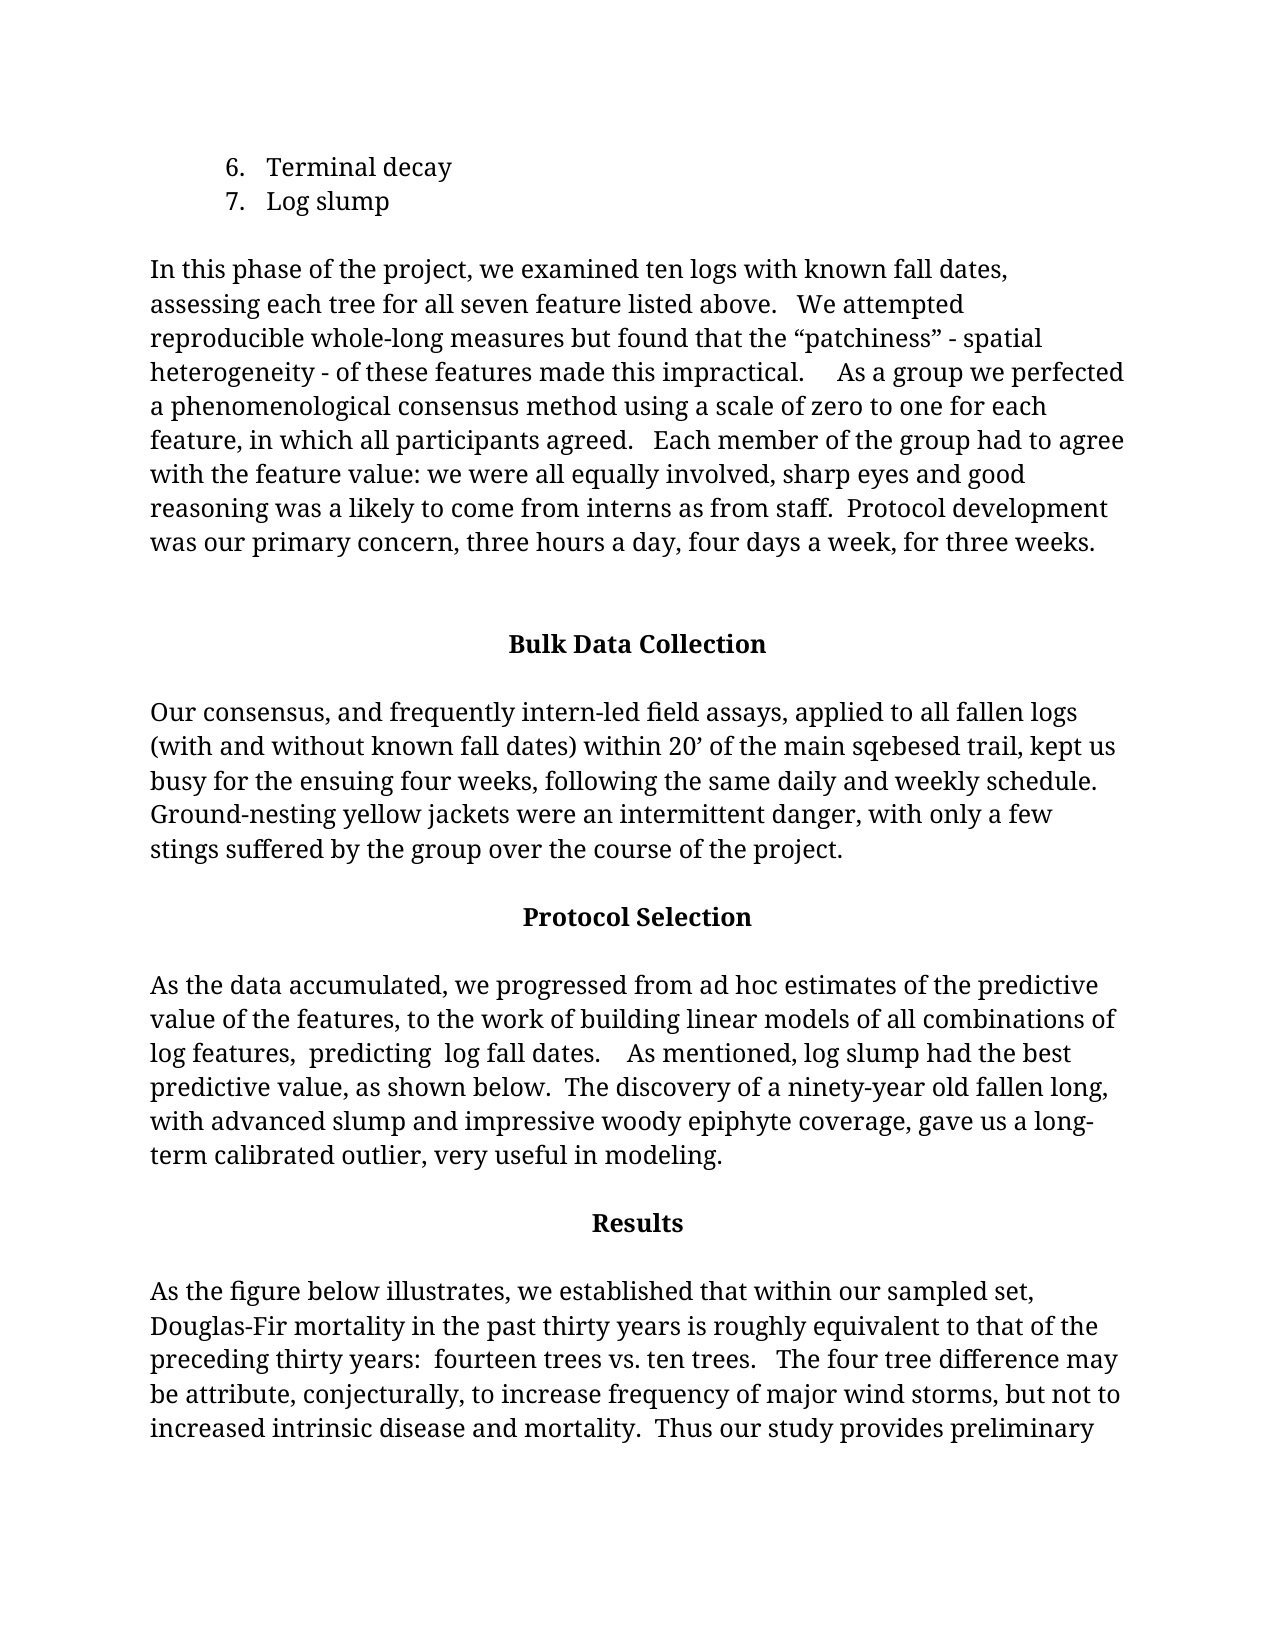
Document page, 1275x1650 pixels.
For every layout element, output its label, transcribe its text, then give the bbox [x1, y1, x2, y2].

text In this phase of the project, we examined ten logs with known fall dates, assessing each tree for all seven feature listed above. We attempted reproducible whole-long measures but found that the “patchiness” - spatial heterogeneity - of these features made this impractical. As a group we perfected a phenomenological consensus method using a scale of zero to one for each feature, in which all participants agreed. Each member of the group had to agree with the feature value: we were all equally involved, sharp eyes and good reasoning was a likely to come from interns as from staff. Protocol development was our primary concern, three hours a day, four days a week, for three weeks. [150, 252, 1125, 559]
list Log slump [225, 184, 1125, 218]
text Protocol Selection [150, 899, 1125, 933]
text Our consensus, and frequently intern-led field assays, applied to all fallen logs (with and without known fall dates) within 20’ of the main sqebesed trail, kept us busy for the ensuing four weeks, following the same daily and weekly schedule. Ground-nesting yellow jackets were an intermittent danger, with only a few stings suffered by the group over the course of the project. [150, 695, 1125, 865]
list Terminal decay [225, 150, 1125, 184]
text Results [150, 1206, 1125, 1240]
text Bulk Data Collection [150, 627, 1125, 661]
text As the data accumulated, we progressed from ad hoc estimates of the predictive value of the features, to the work of building linear models of all combinations of log features, predicting log fall dates. As mentioned, log slump had the best predictive value, as shown below. The discovery of a ninety-year old fallen long, with advanced slump and impressive woody epiphyte coverage, gave us a long-term calibrated outlier, very useful in modeling. [150, 967, 1125, 1172]
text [150, 1274, 1125, 1444]
